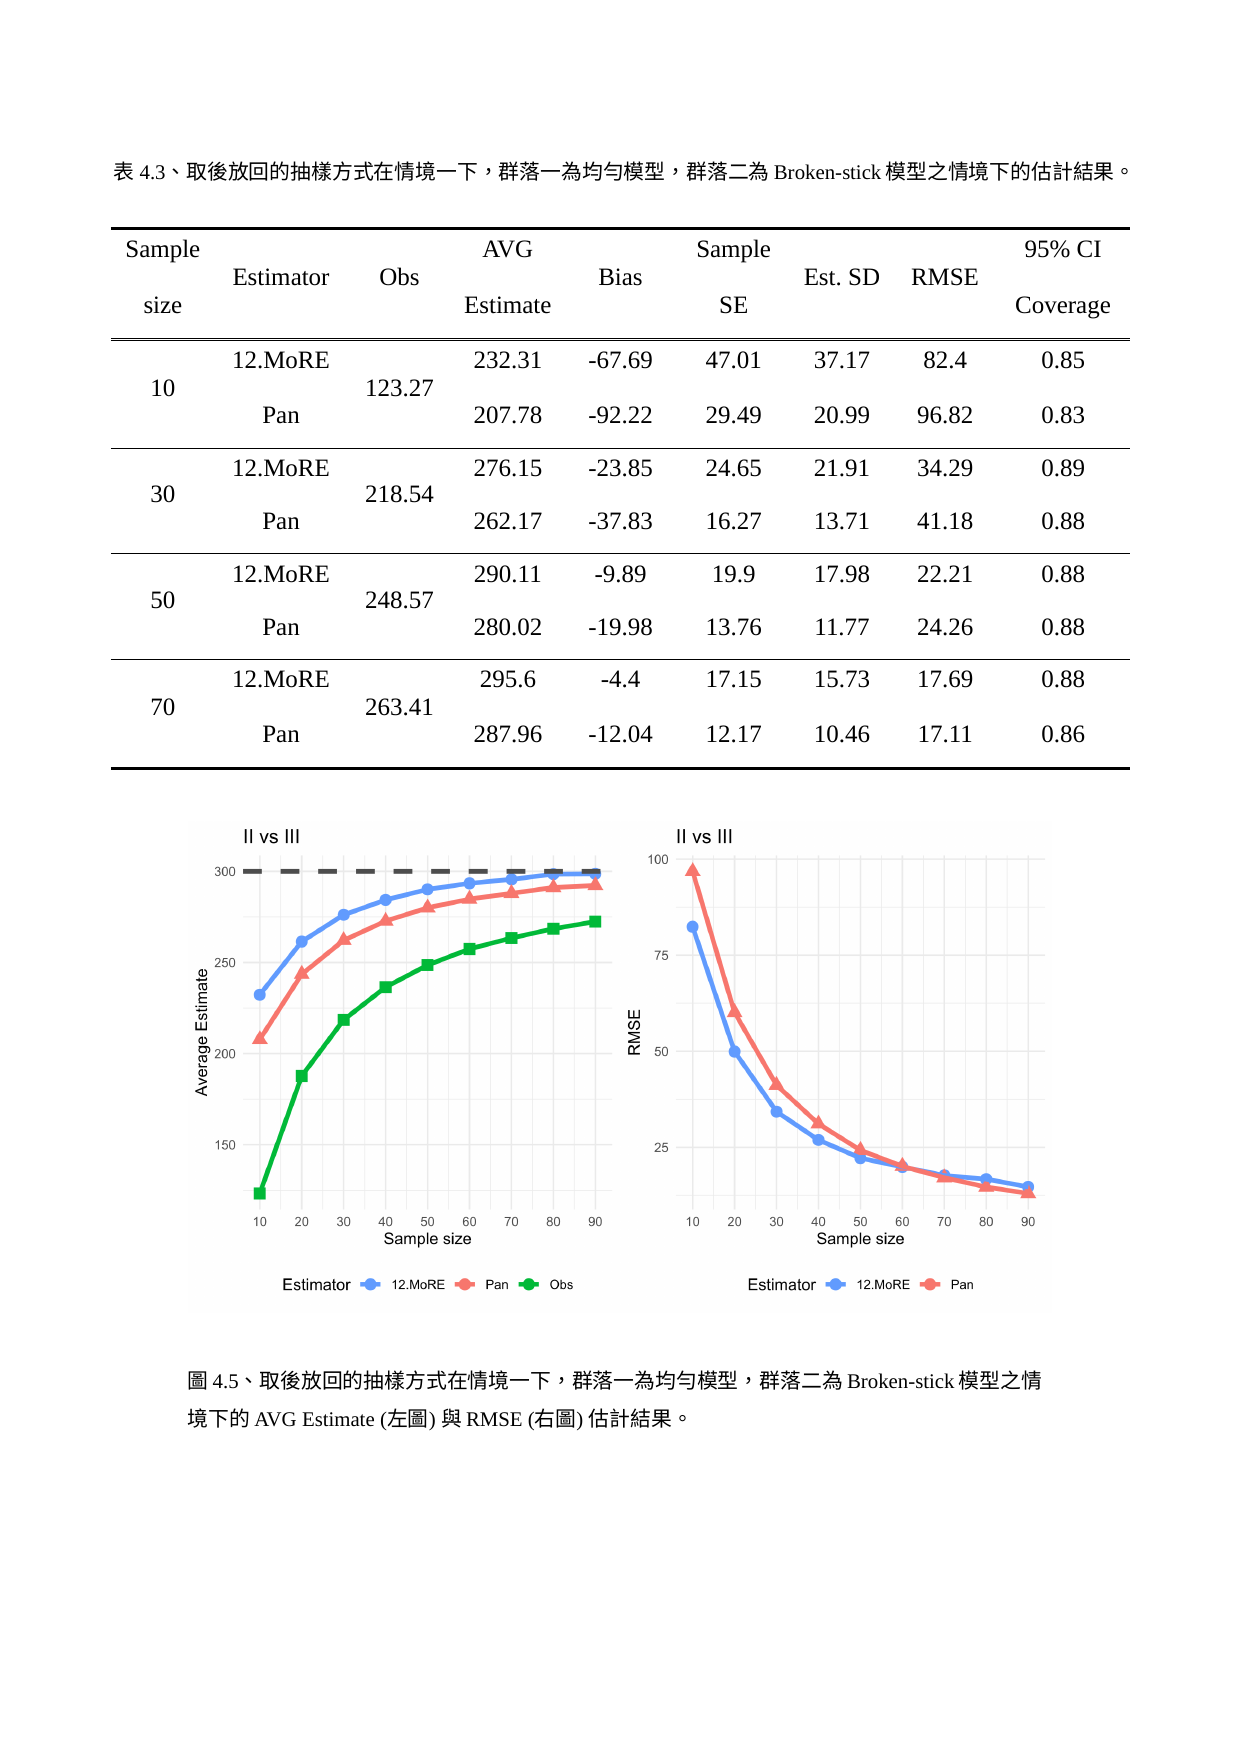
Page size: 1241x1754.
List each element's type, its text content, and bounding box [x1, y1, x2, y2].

table_header 95% CI Coverage [996, 230, 1129, 338]
table_cell 17.69 [893, 660, 996, 712]
table_cell 41.18 [893, 501, 996, 553]
table_cell 96.82 [893, 393, 996, 448]
table_cell 280.02 [451, 606, 564, 659]
table_cell 12.MoRE [215, 660, 347, 712]
table_cell 0.86 [996, 712, 1129, 767]
table_cell -19.98 [564, 606, 677, 659]
table_cell 11.77 [790, 606, 893, 659]
table_header Sample SE [677, 230, 790, 338]
text 表 4.3、取後放回的抽樣方式在情境一下，群落一為均勻模型，群落二為Broken-stick模型之情境下的估計結果。 [114, 152, 1118, 227]
table_header Est. SD [790, 230, 893, 338]
table_cell 0.88 [996, 501, 1129, 553]
table_cell 12.17 [677, 712, 790, 767]
table_cell -92.22 [564, 393, 677, 448]
table_cell Pan [215, 393, 347, 448]
table_cell 17.98 [790, 554, 893, 606]
table_header Obs [347, 230, 451, 338]
table_cell 24.26 [893, 606, 996, 659]
table_header AVG Estimate [451, 230, 564, 338]
table_cell 287.96 [451, 712, 564, 767]
table_cell 276.15 [451, 449, 564, 501]
table_header Sample size [111, 230, 214, 338]
table_cell 207.78 [451, 393, 564, 448]
table_cell 16.27 [677, 501, 790, 553]
table_cell 0.88 [996, 660, 1129, 712]
table_cell -67.69 [564, 341, 677, 393]
table_cell 13.76 [677, 606, 790, 659]
table_cell 232.31 [451, 341, 564, 393]
table_cell 218.54 [347, 449, 451, 553]
table_cell 20.99 [790, 393, 893, 448]
table_cell 47.01 [677, 341, 790, 393]
table_cell -4.4 [564, 660, 677, 712]
table_cell 13.71 [790, 501, 893, 553]
table_cell 0.88 [996, 606, 1129, 659]
table_cell Pan [215, 501, 347, 553]
table_cell 295.6 [451, 660, 564, 712]
table_cell 34.29 [893, 449, 996, 501]
table_cell 24.65 [677, 449, 790, 501]
table_cell 123.27 [347, 341, 451, 448]
table_cell 0.85 [996, 341, 1129, 393]
table_cell 10.46 [790, 712, 893, 767]
table_cell 263.41 [347, 660, 451, 767]
table_cell -12.04 [564, 712, 677, 767]
table_cell 29.49 [677, 393, 790, 448]
table_header Estimator [215, 230, 347, 338]
table_cell 37.17 [790, 341, 893, 393]
table_cell 12.MoRE [215, 554, 347, 606]
table_cell Pan [215, 712, 347, 767]
table_cell 0.83 [996, 393, 1129, 448]
table_cell 0.89 [996, 449, 1129, 501]
table_cell 15.73 [790, 660, 893, 712]
table_cell 22.21 [893, 554, 996, 606]
picture [187, 821, 1053, 1313]
table_cell 50 [111, 554, 214, 659]
table_header Bias [564, 230, 677, 338]
table_header RMSE [893, 230, 996, 338]
table_cell 12.MoRE [215, 341, 347, 393]
table_cell -9.89 [564, 554, 677, 606]
table_cell -37.83 [564, 501, 677, 553]
table_cell 290.11 [451, 554, 564, 606]
table_cell 10 [111, 341, 214, 448]
table_cell 70 [111, 660, 214, 767]
table_cell 12.MoRE [215, 449, 347, 501]
table_cell Pan [215, 606, 347, 659]
table_cell 30 [111, 449, 214, 553]
table_cell 82.4 [893, 341, 996, 393]
table_cell 17.15 [677, 660, 790, 712]
table_cell 17.11 [893, 712, 996, 767]
table_cell 248.57 [347, 554, 451, 659]
table_cell 19.9 [677, 554, 790, 606]
table_cell 0.88 [996, 554, 1129, 606]
table_cell -23.85 [564, 449, 677, 501]
table_cell 21.91 [790, 449, 893, 501]
table_cell 262.17 [451, 501, 564, 553]
